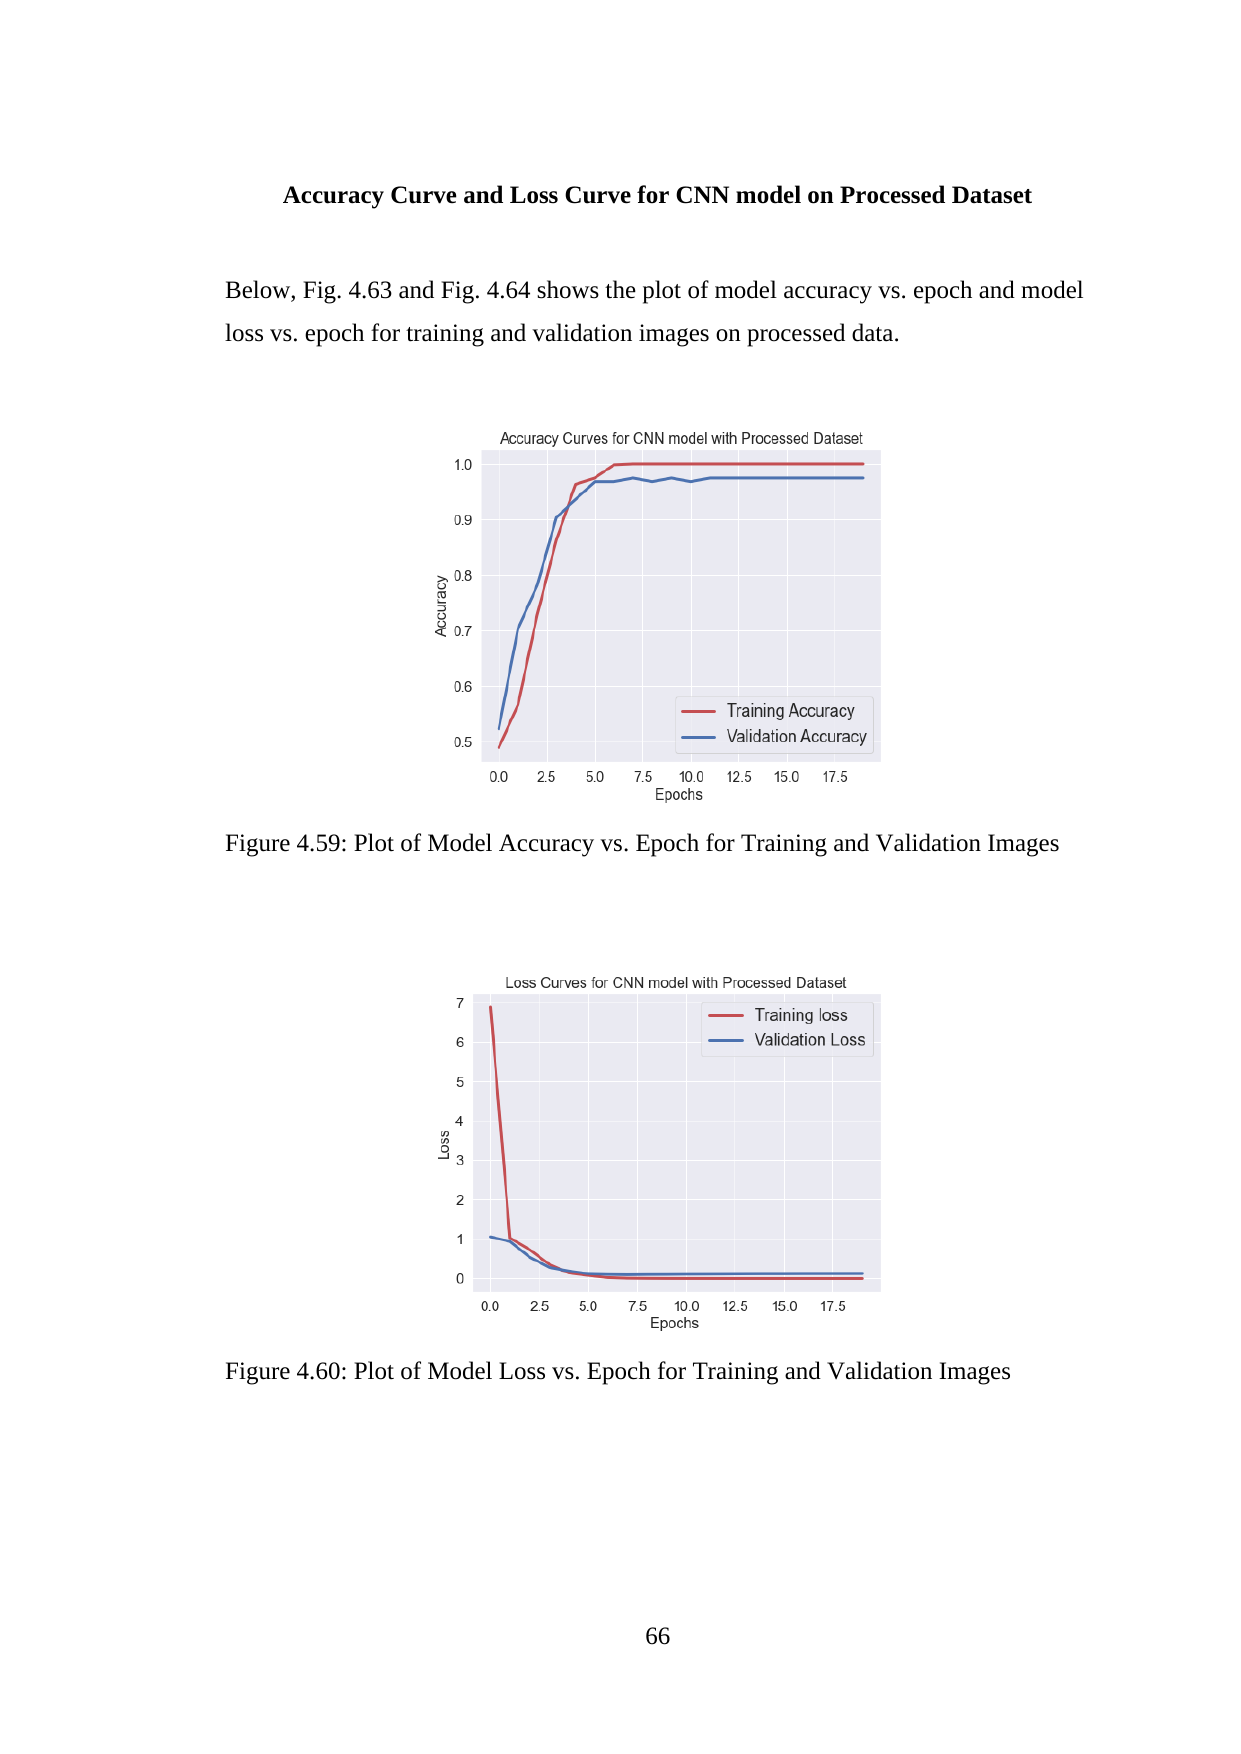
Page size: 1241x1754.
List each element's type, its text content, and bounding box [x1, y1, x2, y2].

text Below, Fig. 4.63 and Fig. 4.64 shows the plot of model accuracy vs. epoch and model loss vs. epoch for training and validation images on processed data. [225, 275, 1090, 347]
picture [429, 426, 887, 809]
picture [431, 970, 886, 1337]
text Accuracy Curve and Loss Curve for CNN model on Processed Dataset [225, 180, 1090, 209]
